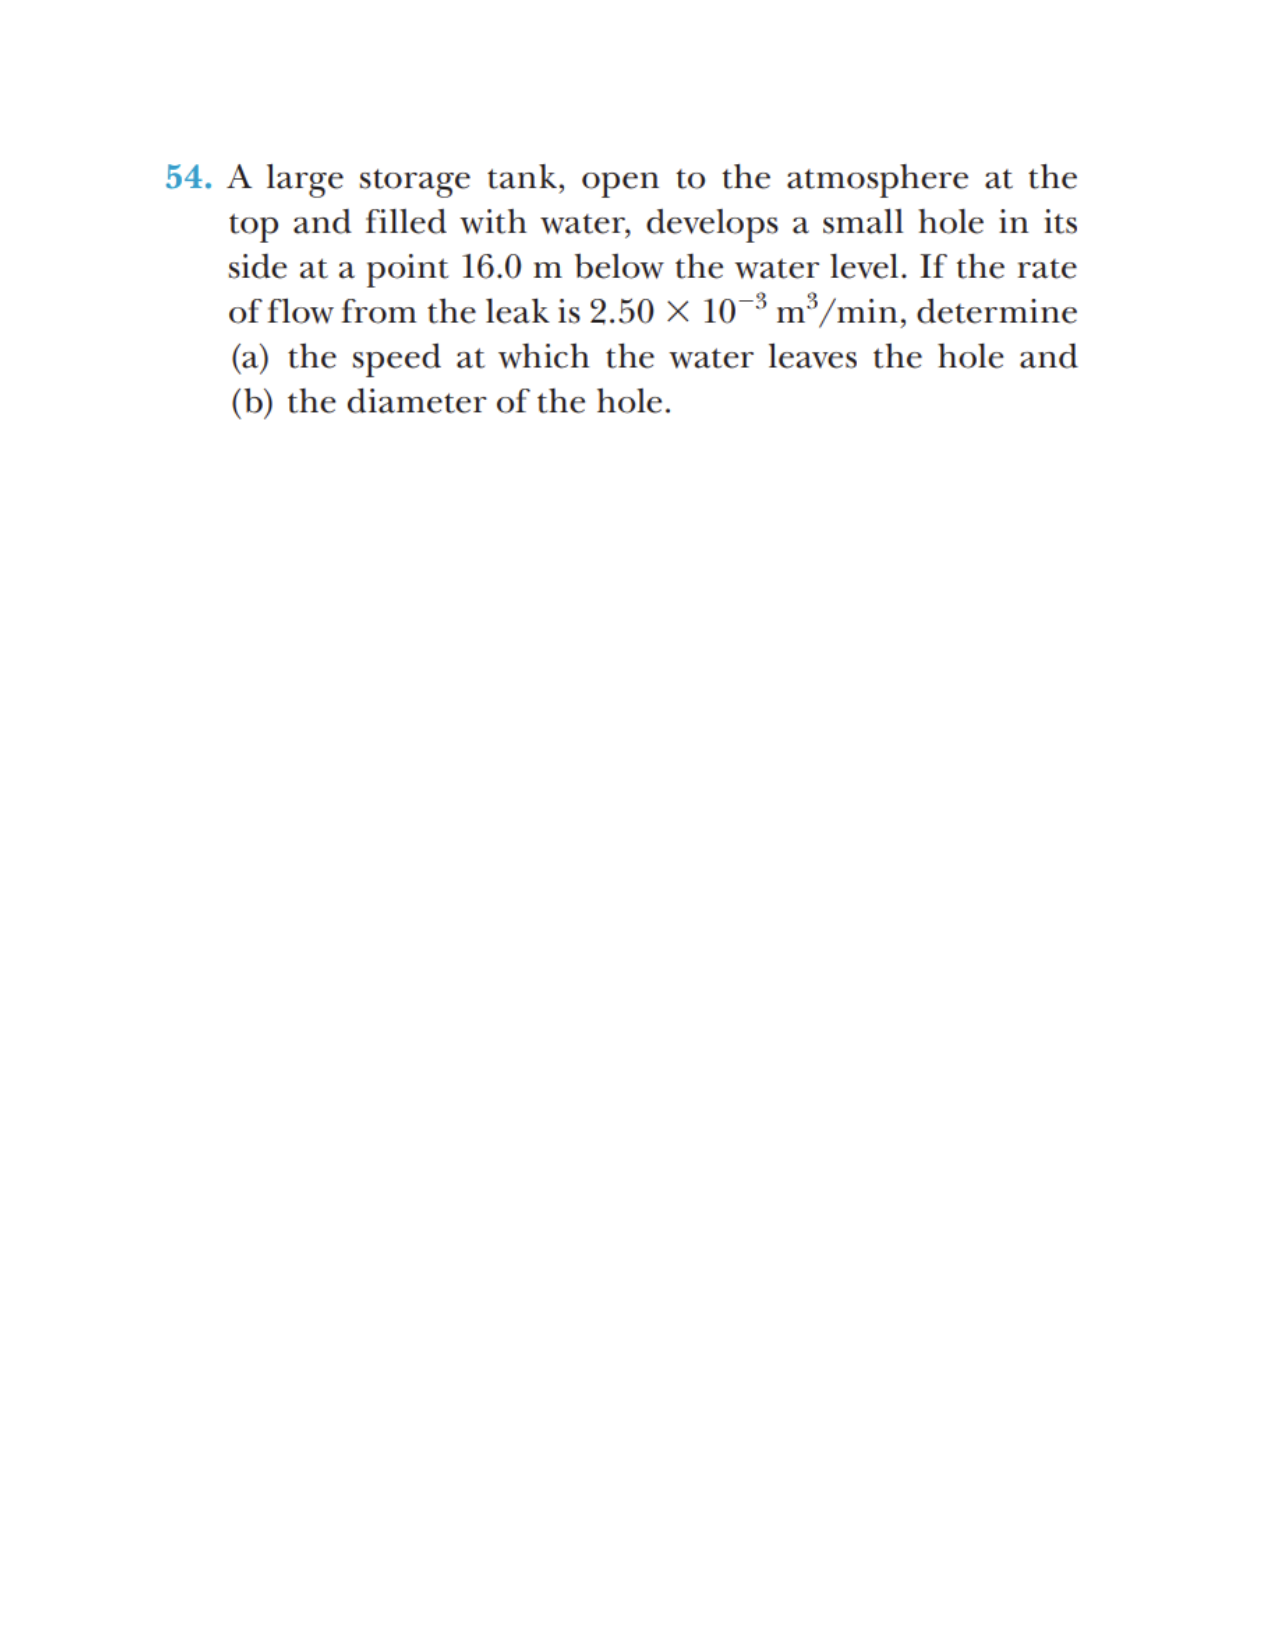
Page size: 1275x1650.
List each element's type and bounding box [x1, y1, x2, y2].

picture [150, 150, 1125, 421]
